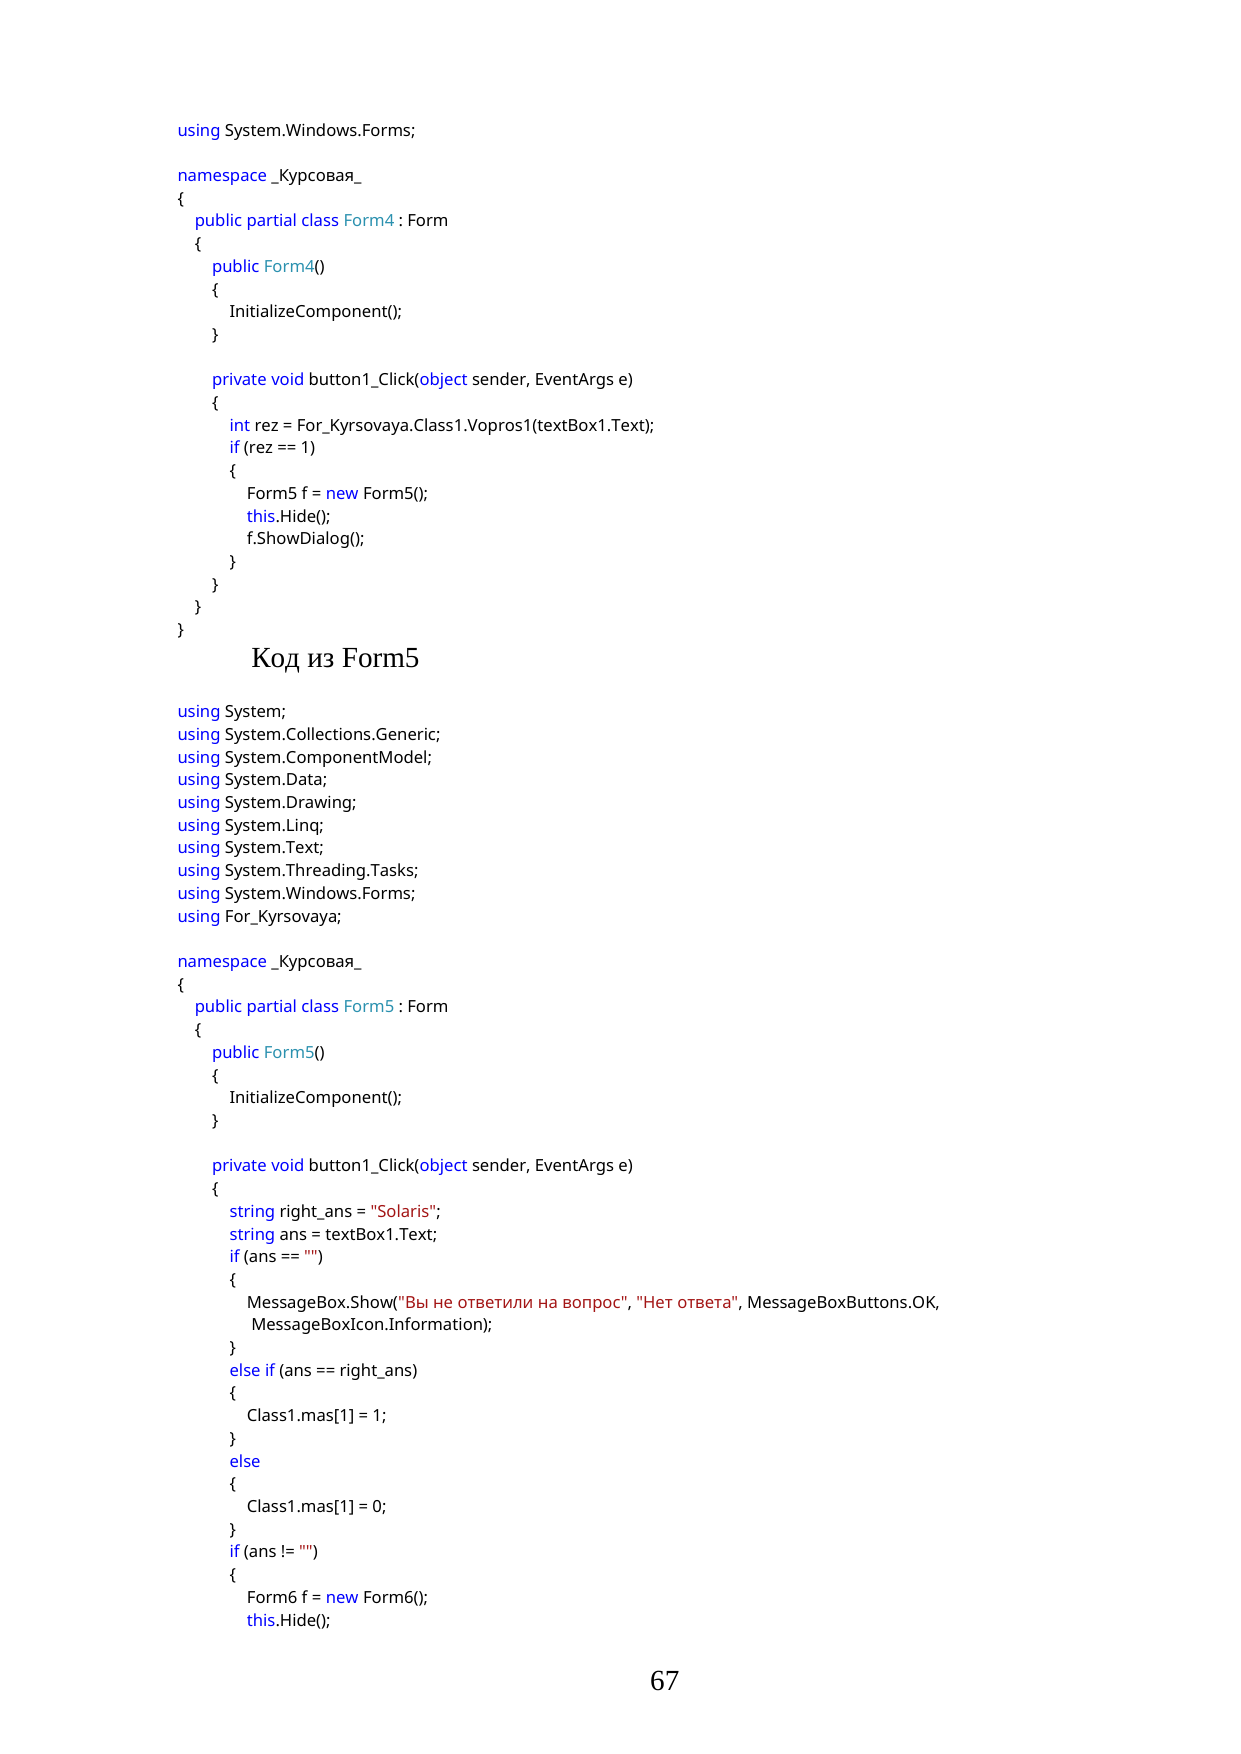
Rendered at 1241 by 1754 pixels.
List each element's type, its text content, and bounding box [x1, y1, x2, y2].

text string right_ans = "Solaris"; [177, 1199, 1152, 1222]
text } [177, 1426, 1152, 1449]
text this.Hide(); [177, 1608, 1152, 1631]
text Form6 f = new Form6(); [177, 1585, 1152, 1608]
text using System.Text; [177, 836, 1152, 859]
text f.ShowDialog(); [177, 527, 1152, 549]
text { [177, 1018, 1152, 1040]
text using System.Threading.Tasks; [177, 859, 1152, 881]
text public Form5() [177, 1040, 1152, 1063]
text { [177, 1563, 1152, 1585]
text using System.Windows.Forms; [177, 881, 1152, 904]
text this.Hide(); [177, 504, 1152, 527]
text } [177, 1108, 1152, 1131]
text namespace _Курсовая_ [177, 163, 1152, 186]
text if (ans != "") [177, 1540, 1152, 1563]
text } [177, 322, 1152, 345]
text { [177, 391, 1152, 413]
text int rez = For_Kyrsovaya.Class1.Vopros1(textBox1.Text); [177, 413, 1152, 436]
text using System.Linq; [177, 813, 1152, 836]
text } [177, 1336, 1152, 1358]
text Form5 f = new Form5(); [177, 481, 1152, 504]
text private void button1_Click(object sender, EventArgs e) [177, 1154, 1152, 1177]
text } [177, 572, 1152, 595]
text { [177, 1177, 1152, 1199]
text Class1.mas[1] = 1; [177, 1404, 1152, 1426]
text using System.Windows.Forms; [177, 118, 1152, 141]
text public partial class Form4 : Form [177, 209, 1152, 232]
text public Form4() [177, 254, 1152, 277]
text { [177, 459, 1152, 481]
text if (ans == "") [177, 1245, 1152, 1267]
text } [177, 549, 1152, 572]
text namespace _Курсовая_ [177, 949, 1152, 972]
text InitializeComponent(); [177, 300, 1152, 322]
text { [177, 232, 1152, 254]
text { [177, 1472, 1152, 1494]
text { [177, 1267, 1152, 1290]
text else if (ans == right_ans) [177, 1358, 1152, 1381]
text private void button1_Click(object sender, EventArgs e) [177, 368, 1152, 391]
text { [177, 186, 1152, 209]
text { [177, 1063, 1152, 1086]
text { [177, 972, 1152, 995]
text InitializeComponent(); [177, 1086, 1152, 1108]
text using System.Drawing; [177, 791, 1152, 813]
text { [177, 1381, 1152, 1404]
text Код из Form5 [177, 640, 1152, 674]
text using System; [177, 700, 1152, 722]
text string ans = textBox1.Text; [177, 1222, 1152, 1245]
text Class1.mas[1] = 0; [177, 1494, 1152, 1517]
text } [177, 1517, 1152, 1540]
text public partial class Form5 : Form [177, 995, 1152, 1018]
text using System.Collections.Generic; [177, 722, 1152, 745]
text using System.Data; [177, 768, 1152, 791]
text using System.ComponentModel; [177, 745, 1152, 768]
text { [177, 277, 1152, 300]
text else [177, 1449, 1152, 1472]
text MessageBox.Show("Вы не ответили на вопрос", "Нет ответа", MessageBoxButtons.OK, MessageBoxIcon.Information); [177, 1290, 1152, 1336]
text using For_Kyrsovaya; [177, 904, 1152, 927]
text if (rez == 1) [177, 436, 1152, 459]
text } [177, 595, 1152, 618]
text } [177, 618, 1152, 640]
